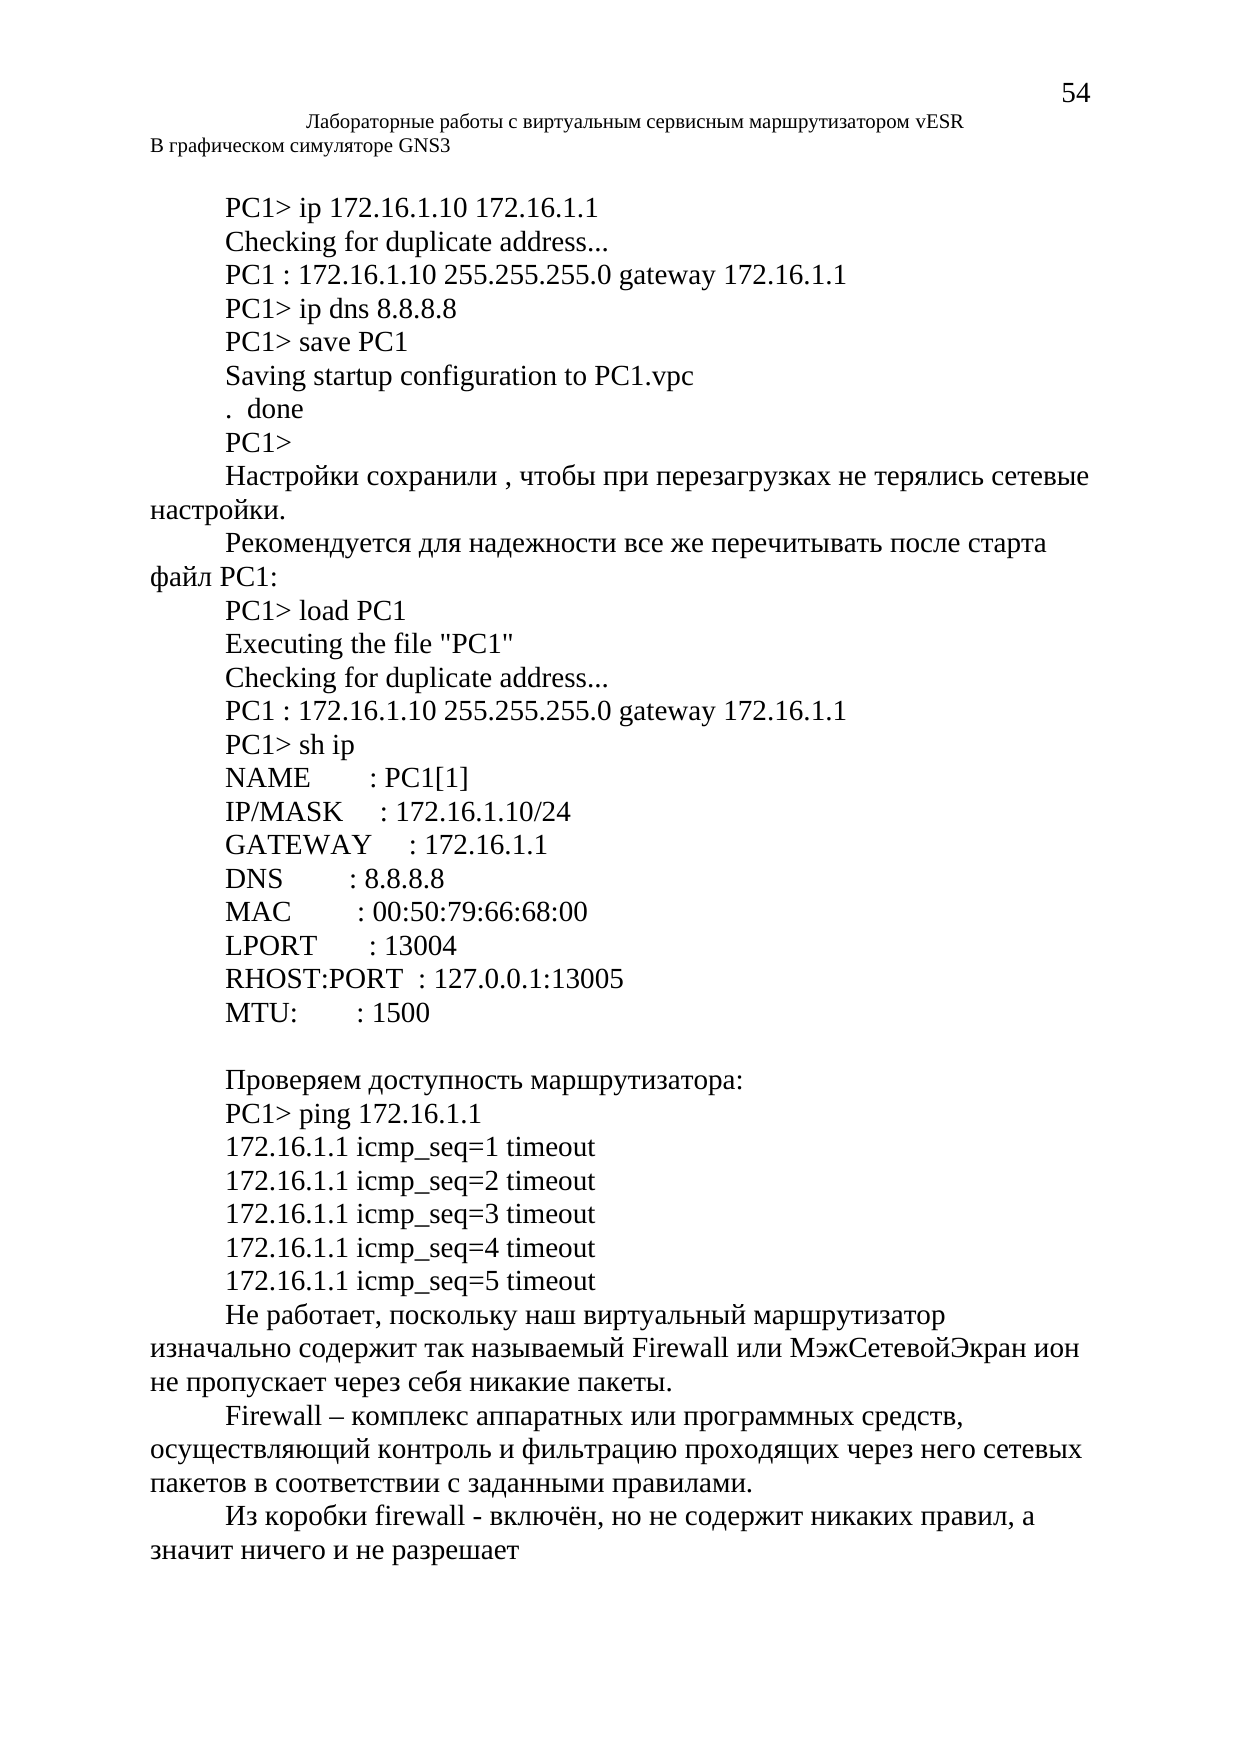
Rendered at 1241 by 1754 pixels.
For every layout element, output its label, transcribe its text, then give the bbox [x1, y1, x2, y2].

text 172.16.1.1 icmp_seq=3 timeout [150, 1196, 1090, 1230]
text Настройки сохранили , чтобы при перезагрузках не терялись сетевые настройки. [150, 458, 1090, 526]
text PC1> ip dns 8.8.8.8 [150, 291, 1090, 324]
text MTU: : 1500 [150, 995, 1090, 1029]
text . done [150, 391, 1090, 425]
text PC1> ip 172.16.1.10 172.16.1.1 [150, 190, 1090, 224]
text LPORT : 13004 [150, 928, 1090, 962]
text DNS : 8.8.8.8 [150, 861, 1090, 894]
text NAME : PC1[1] [150, 760, 1090, 794]
text PC1> ping 172.16.1.1 [150, 1096, 1090, 1129]
text Из коробки firewall - включён, но не содержит никаких правил, а значит ничего и не разрешает [150, 1498, 1090, 1565]
text 172.16.1.1 icmp_seq=2 timeout [150, 1163, 1090, 1196]
text GATEWAY : 172.16.1.1 [150, 827, 1090, 861]
text Firewall – комплекс аппаратных или программных средств, осуществляющий контроль и фильтрацию проходящих через него сетевых пакетов в соответствии с заданными правилами. [150, 1398, 1090, 1498]
text 172.16.1.1 icmp_seq=4 timeout [150, 1230, 1090, 1263]
text IP/MASK : 172.16.1.10/24 [150, 794, 1090, 827]
text Saving startup configuration to PC1.vpc [150, 358, 1090, 391]
text Проверяем доступность маршрутизатора: [150, 1062, 1090, 1096]
text Checking for duplicate address... [150, 660, 1090, 693]
text PC1> load PC1 [150, 593, 1090, 626]
text PC1> sh ip [150, 727, 1090, 760]
text 172.16.1.1 icmp_seq=5 timeout [150, 1263, 1090, 1297]
text PC1 : 172.16.1.10 255.255.255.0 gateway 172.16.1.1 [150, 693, 1090, 727]
text PC1> [150, 425, 1090, 458]
text Executing the file "PC1" [150, 626, 1090, 660]
text Checking for duplicate address... [150, 224, 1090, 257]
text MAC : 00:50:79:66:68:00 [150, 894, 1090, 928]
text Не работает, поскольку наш виртуальный маршрутизатор изначально содержит так называемый Firewall или МэжСетевойЭкран ион не пропускает через себя никакие пакеты. [150, 1297, 1090, 1398]
text RHOST:PORT : 127.0.0.1:13005 [150, 962, 1090, 995]
text Рекомендуется для надежности все же перечитывать после старта файл PC1: [150, 526, 1090, 593]
text PC1 : 172.16.1.10 255.255.255.0 gateway 172.16.1.1 [150, 257, 1090, 291]
text 172.16.1.1 icmp_seq=1 timeout [150, 1129, 1090, 1163]
text PC1> save PC1 [150, 324, 1090, 358]
